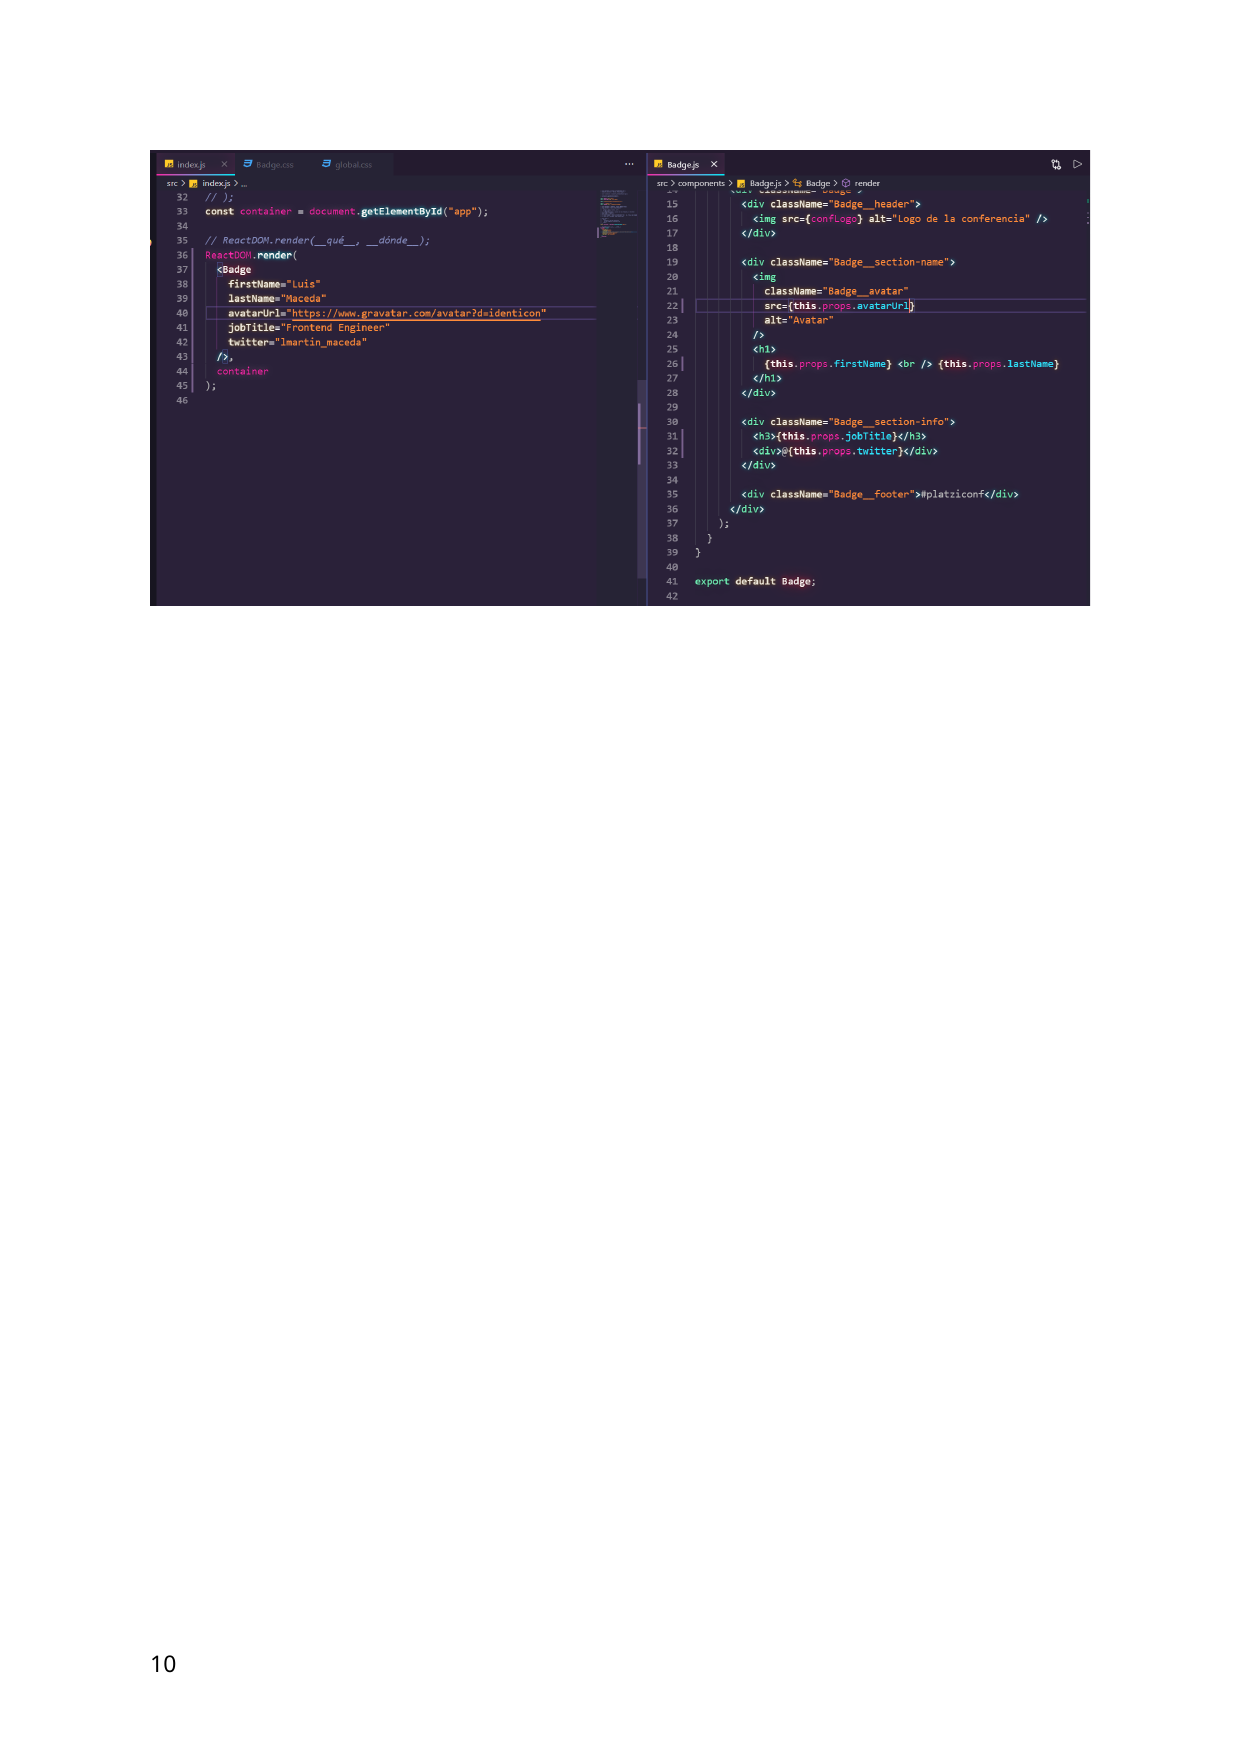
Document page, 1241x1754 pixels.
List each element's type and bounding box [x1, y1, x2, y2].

picture [150, 150, 1091, 606]
